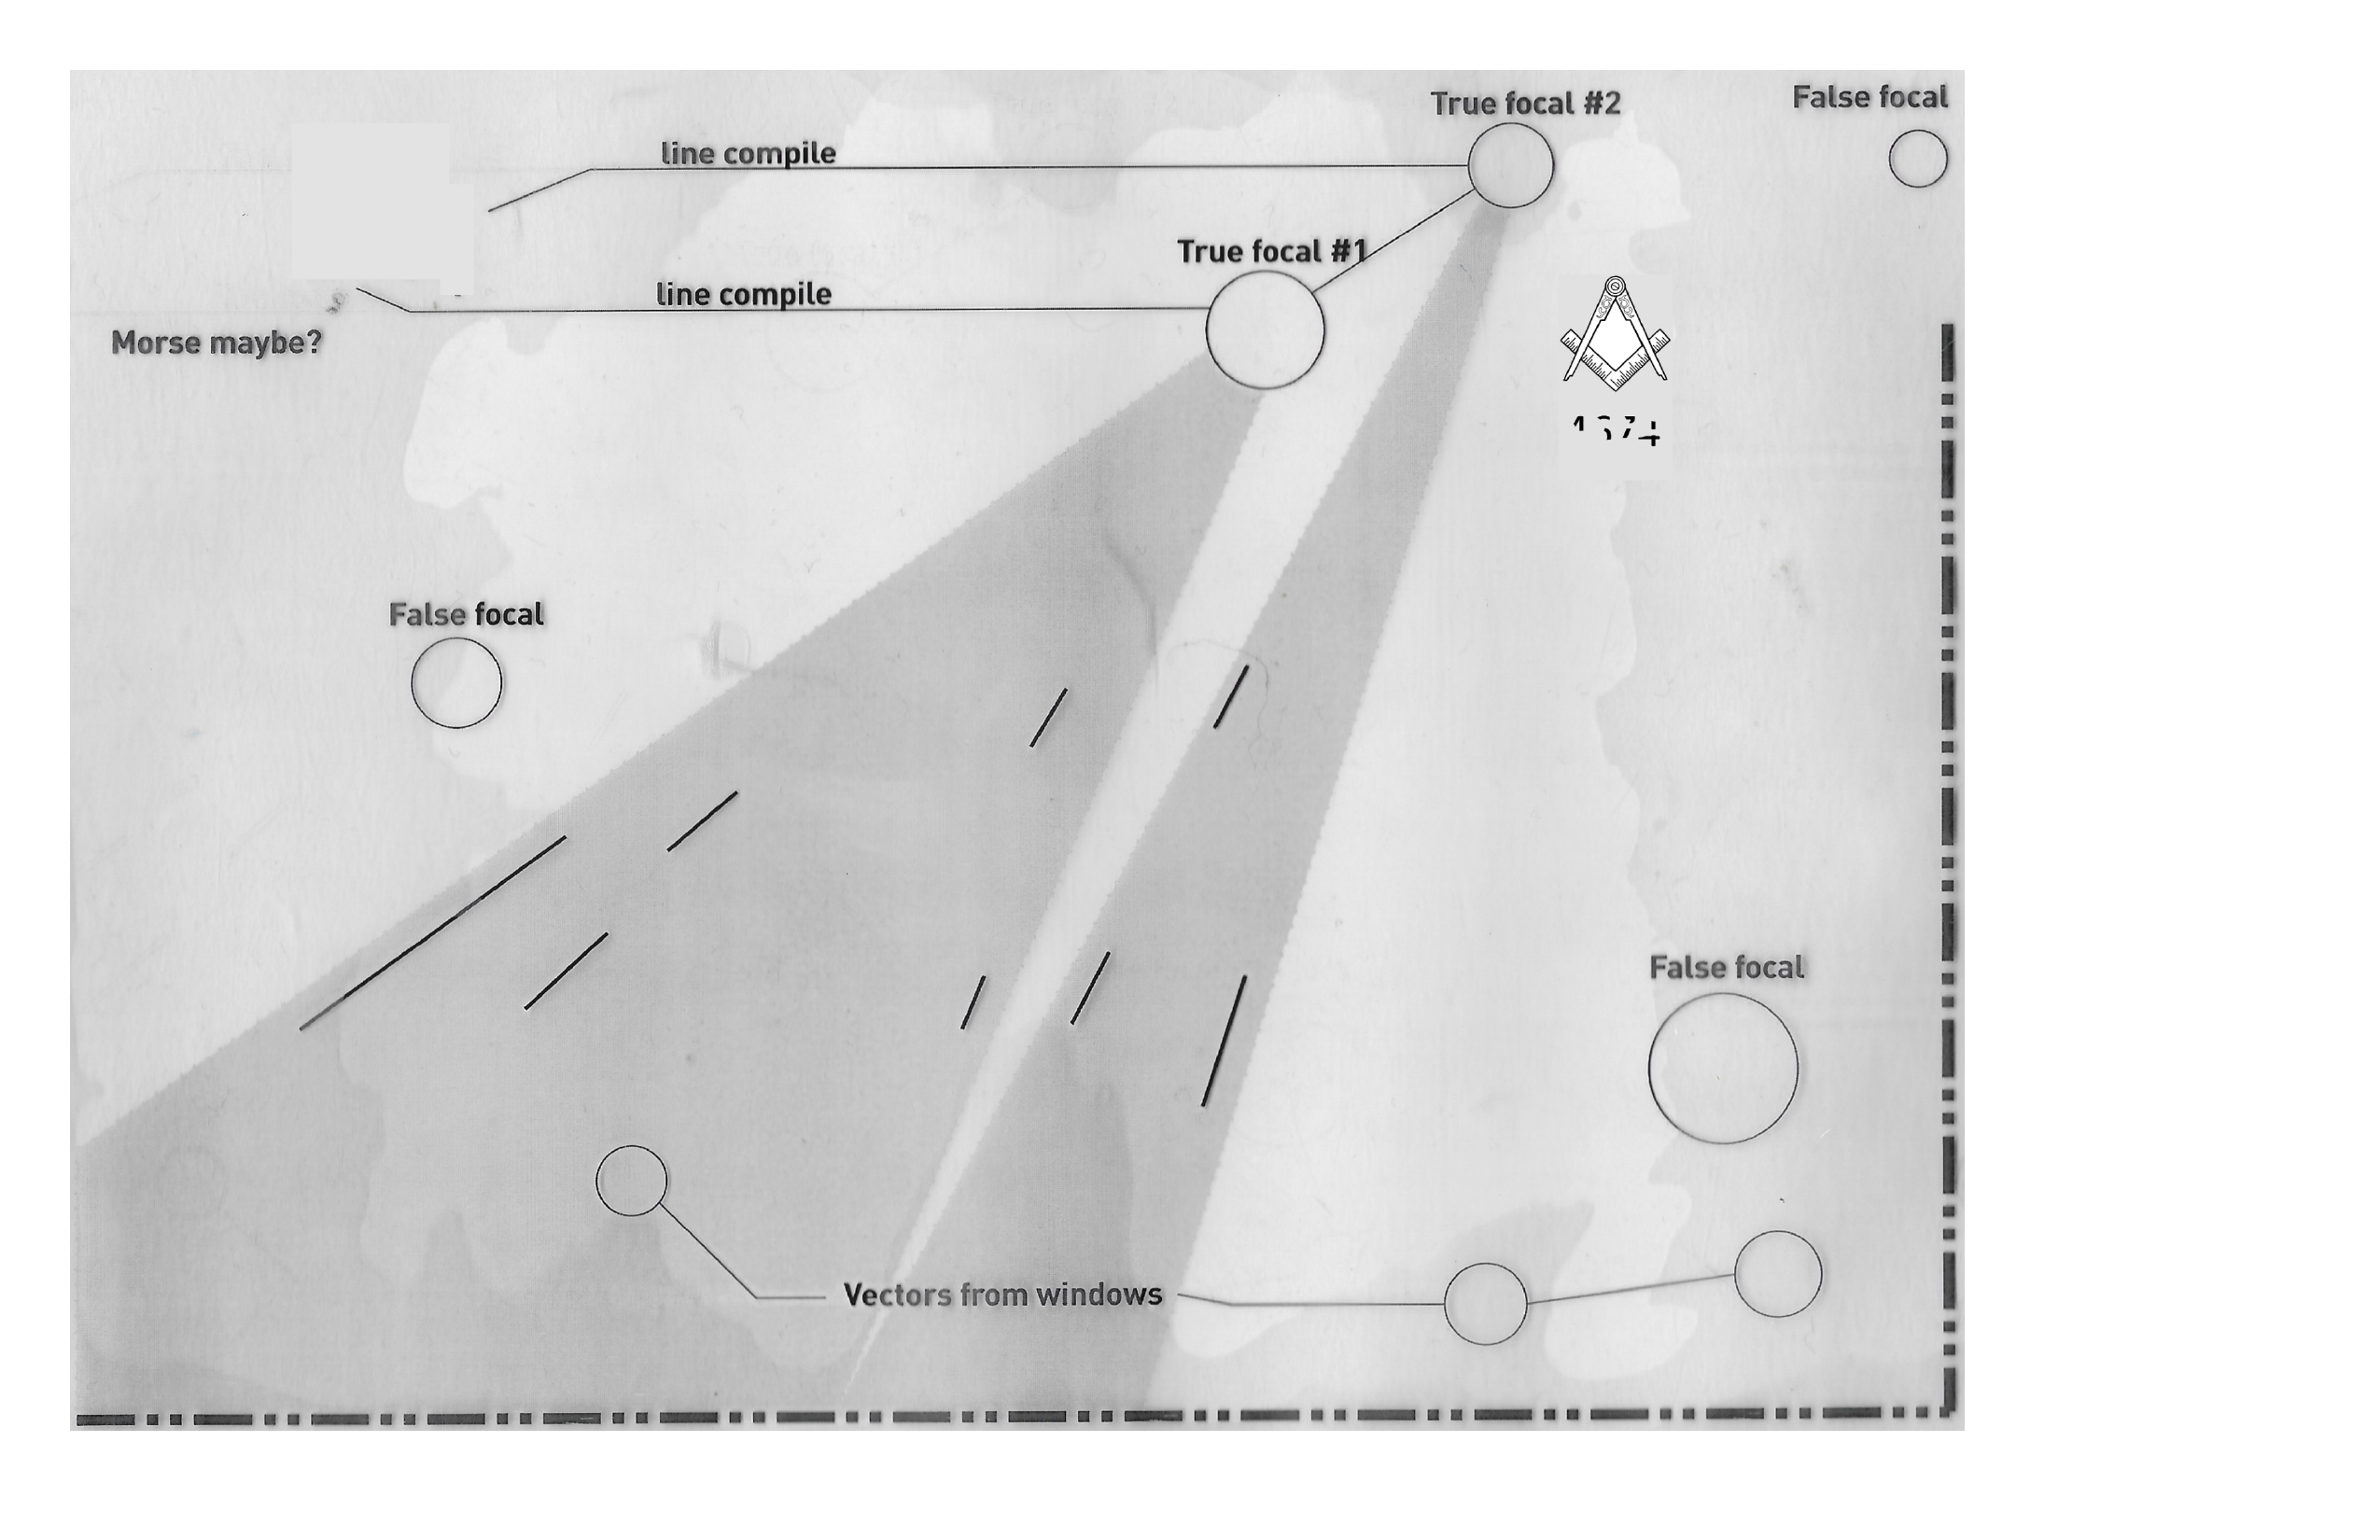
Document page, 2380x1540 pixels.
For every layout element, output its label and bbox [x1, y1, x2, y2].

picture [70, 70, 1966, 1431]
